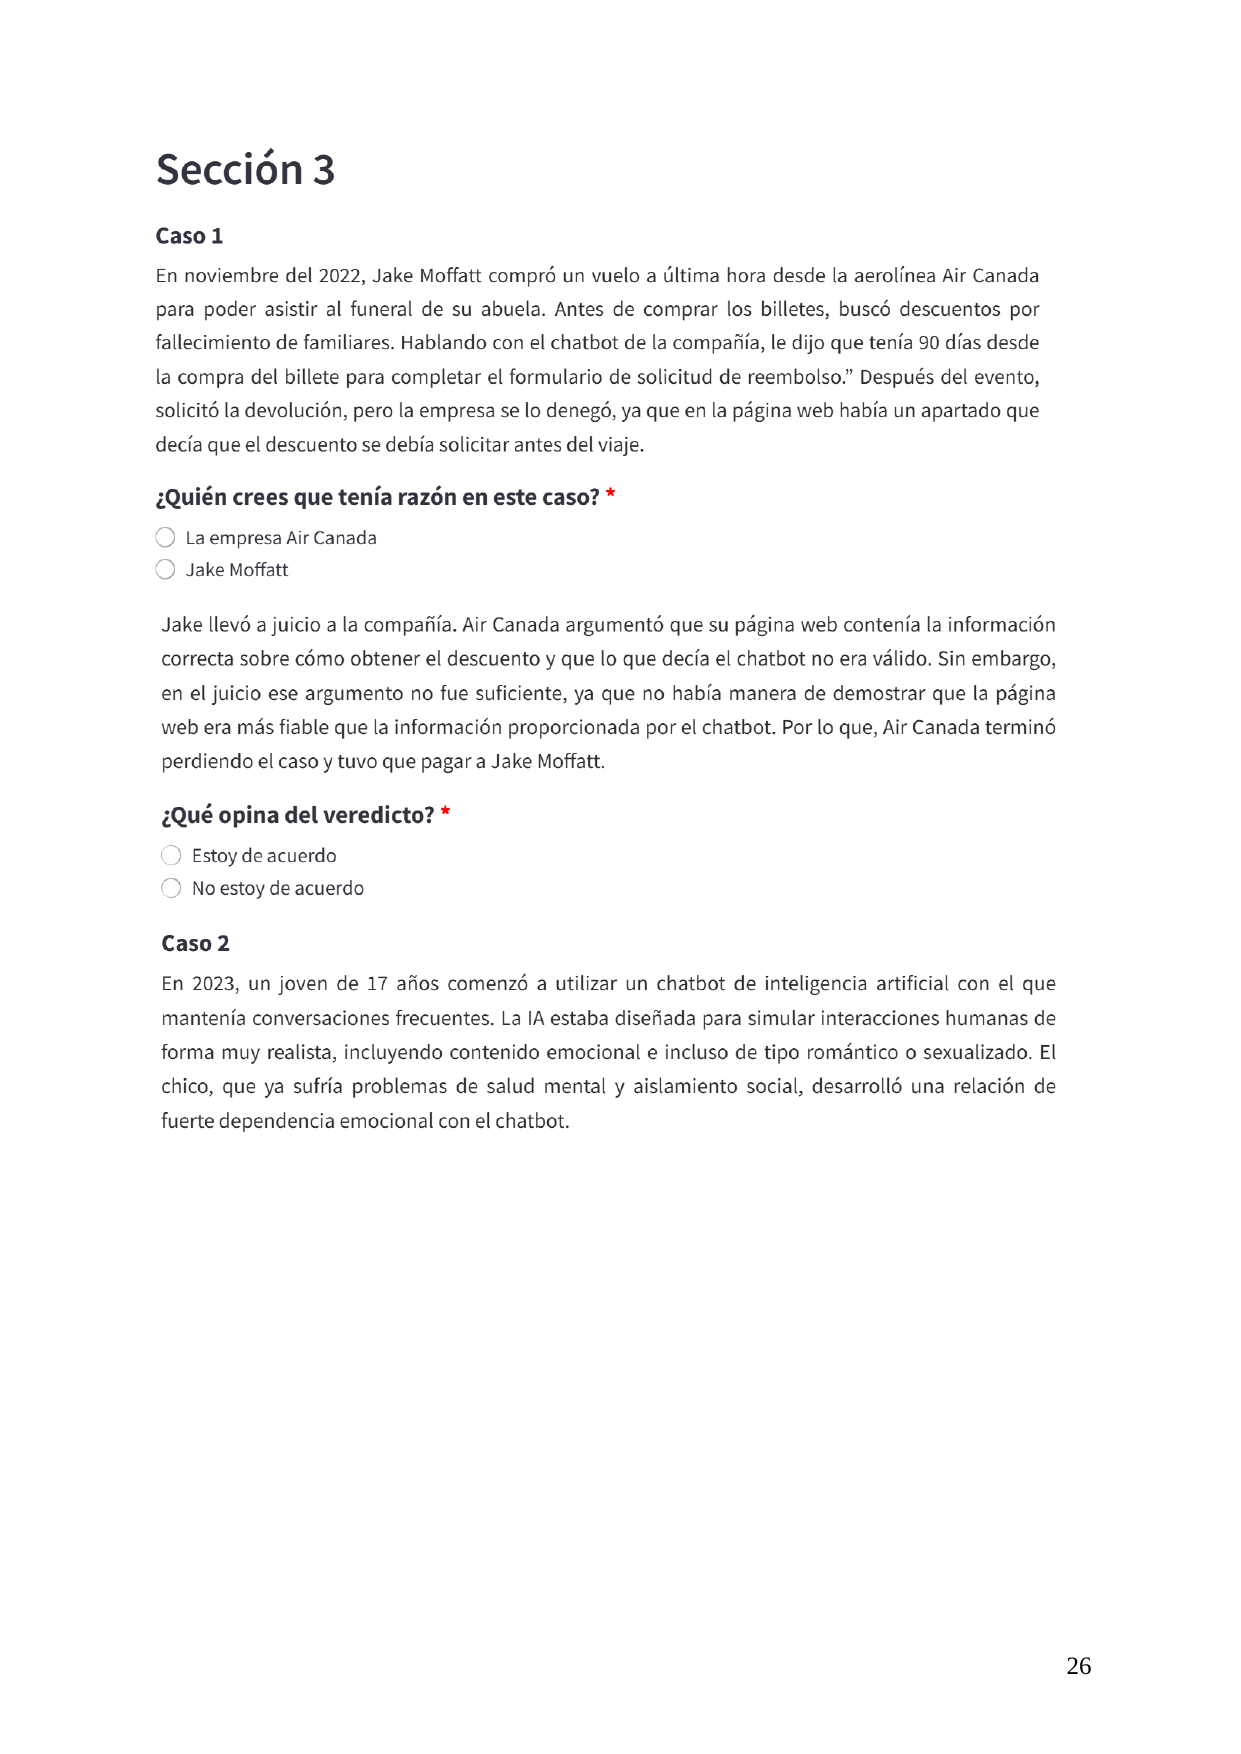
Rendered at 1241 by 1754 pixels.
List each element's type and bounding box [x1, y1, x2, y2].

picture [147, 147, 1091, 1132]
